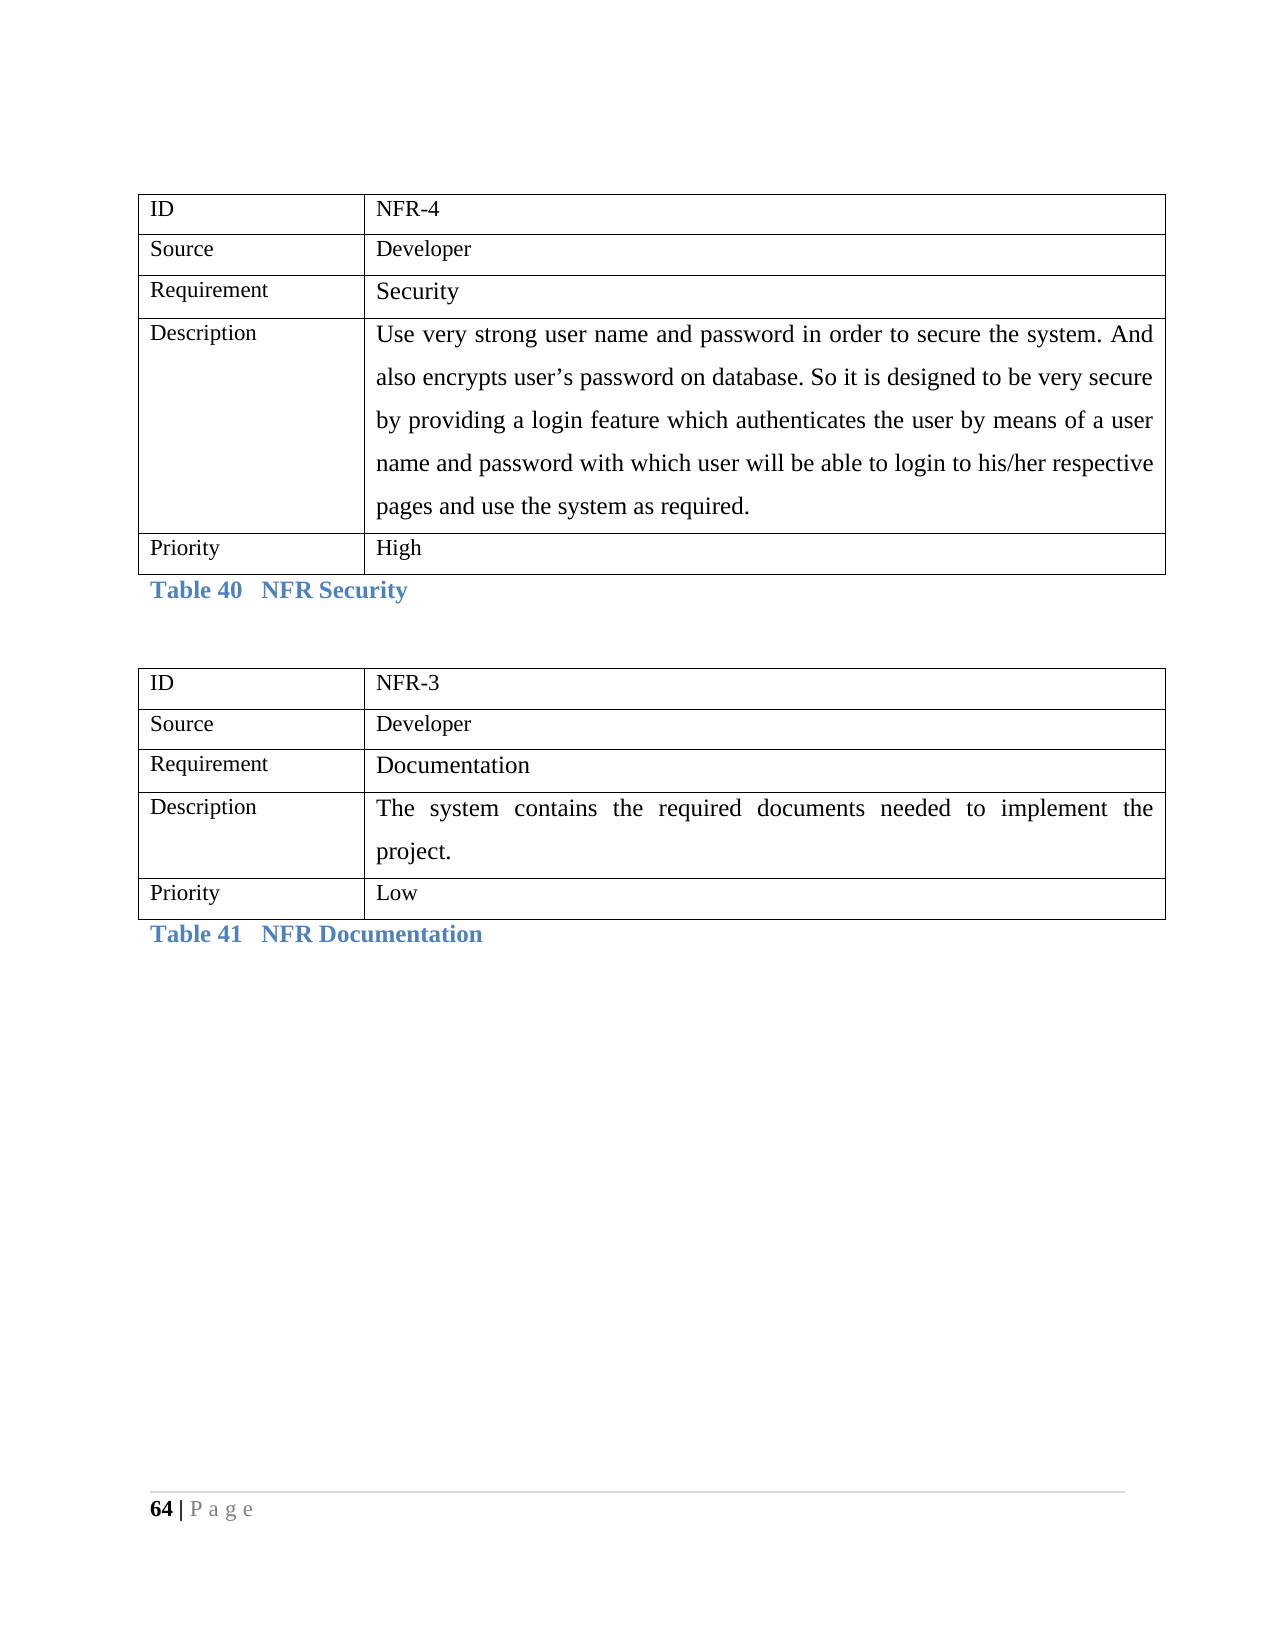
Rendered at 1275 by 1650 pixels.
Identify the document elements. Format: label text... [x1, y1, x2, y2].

table_header NFR-3 [365, 669, 1165, 708]
table_cell High [365, 534, 1165, 574]
table_header ID [139, 195, 364, 234]
table_cell Source [139, 710, 364, 749]
table_cell Description [139, 793, 364, 878]
text Table 41 NFR Documentation [150, 920, 1125, 948]
text Table 40 NFR Security [150, 575, 1125, 603]
table_cell Priority [139, 879, 364, 918]
table_cell Requirement [139, 276, 364, 318]
table_header NFR-4 [365, 195, 1165, 234]
table_cell Low [365, 879, 1165, 918]
table_cell Developer [365, 710, 1165, 749]
table_cell Description [139, 319, 364, 533]
table_cell Use very strong user name and password in order to secure the system. And also encrypts user’s password on database. So it is designed to be very secure by providing a login feature which authenticates the user by means of a user name and password with which user will be able to login to his/her respective pages and use the system as required. [365, 319, 1165, 533]
table_cell Source [139, 235, 364, 275]
table_cell Priority [139, 534, 364, 574]
table_cell Documentation [365, 750, 1165, 792]
table_cell Developer [365, 235, 1165, 275]
table_cell Security [365, 276, 1165, 318]
table_cell Requirement [139, 750, 364, 792]
table_header ID [139, 669, 364, 708]
table_cell The system contains the required documents needed to implement the project. [365, 793, 1165, 878]
